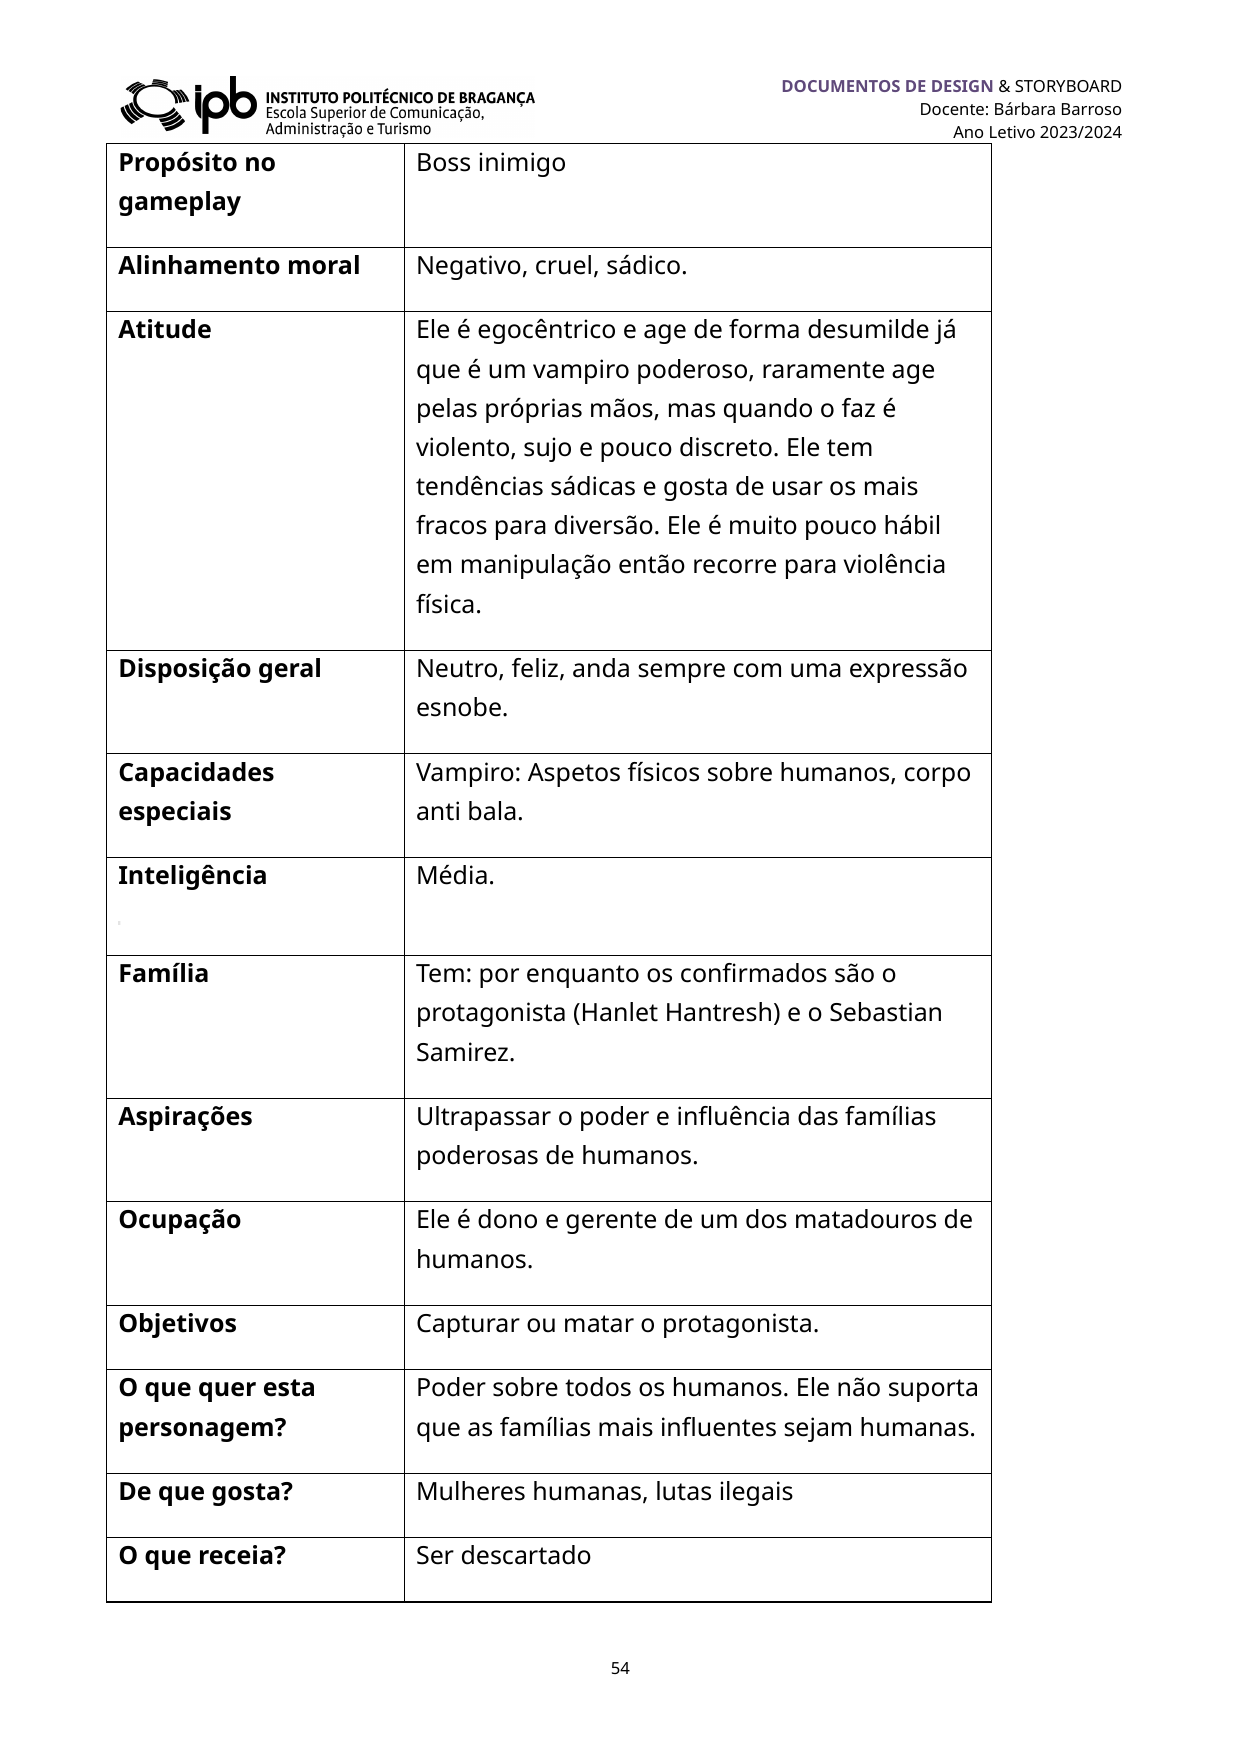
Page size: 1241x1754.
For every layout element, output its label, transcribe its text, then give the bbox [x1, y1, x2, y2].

table_cell Ser descartado [405, 1538, 991, 1601]
table_cell Inteligência [107, 858, 404, 955]
table_cell Neutro, feliz, anda sempre com uma expressão esnobe. [405, 651, 991, 753]
table_cell Negativo, cruel, sádico. [405, 248, 991, 311]
picture [120, 76, 535, 138]
table_cell Objetivos [107, 1306, 404, 1369]
table_cell Ele é egocêntrico e age de forma desumilde já que é um vampiro poderoso, raramente age pelas próprias mãos, mas quando o faz é violento, sujo e pouco discreto. Ele tem tendências sádicas e gosta de usar os mais fracos para diversão. Ele é muito pouco hábil em manipulação então recorre para violência física. [405, 312, 991, 649]
table_cell Propósito no gameplay [107, 144, 404, 247]
table_cell Poder sobre todos os humanos. Ele não suporta que as famílias mais influentes sejam humanas. [405, 1370, 991, 1473]
table_cell Capturar ou matar o protagonista. [405, 1306, 991, 1369]
table_cell O que receia? [107, 1538, 404, 1601]
table_cell Atitude [107, 312, 404, 649]
table_cell Família [107, 956, 404, 1098]
table_cell Ultrapassar o poder e influência das famílias poderosas de humanos. [405, 1099, 991, 1201]
table_cell Disposição geral [107, 651, 404, 753]
table_cell Vampiro: Aspetos físicos sobre humanos, corpo anti bala. [405, 754, 991, 857]
table_cell De que gosta? [107, 1474, 404, 1537]
table_cell O que quer esta personagem? [107, 1370, 404, 1473]
table_cell Média. [405, 858, 991, 955]
table_cell Alinhamento moral [107, 248, 404, 311]
table_cell Boss inimigo [405, 144, 991, 247]
table_cell Mulheres humanas, lutas ilegais [405, 1474, 991, 1537]
table_cell Capacidades especiais [107, 754, 404, 857]
table_cell Aspirações [107, 1099, 404, 1201]
table_cell Ocupação [107, 1202, 404, 1305]
table_cell Tem: por enquanto os confirmados são o protagonista (Hanlet Hantresh) e o Sebastian Samirez. [405, 956, 991, 1098]
table_cell Ele é dono e gerente de um dos matadouros de humanos. [405, 1202, 991, 1305]
